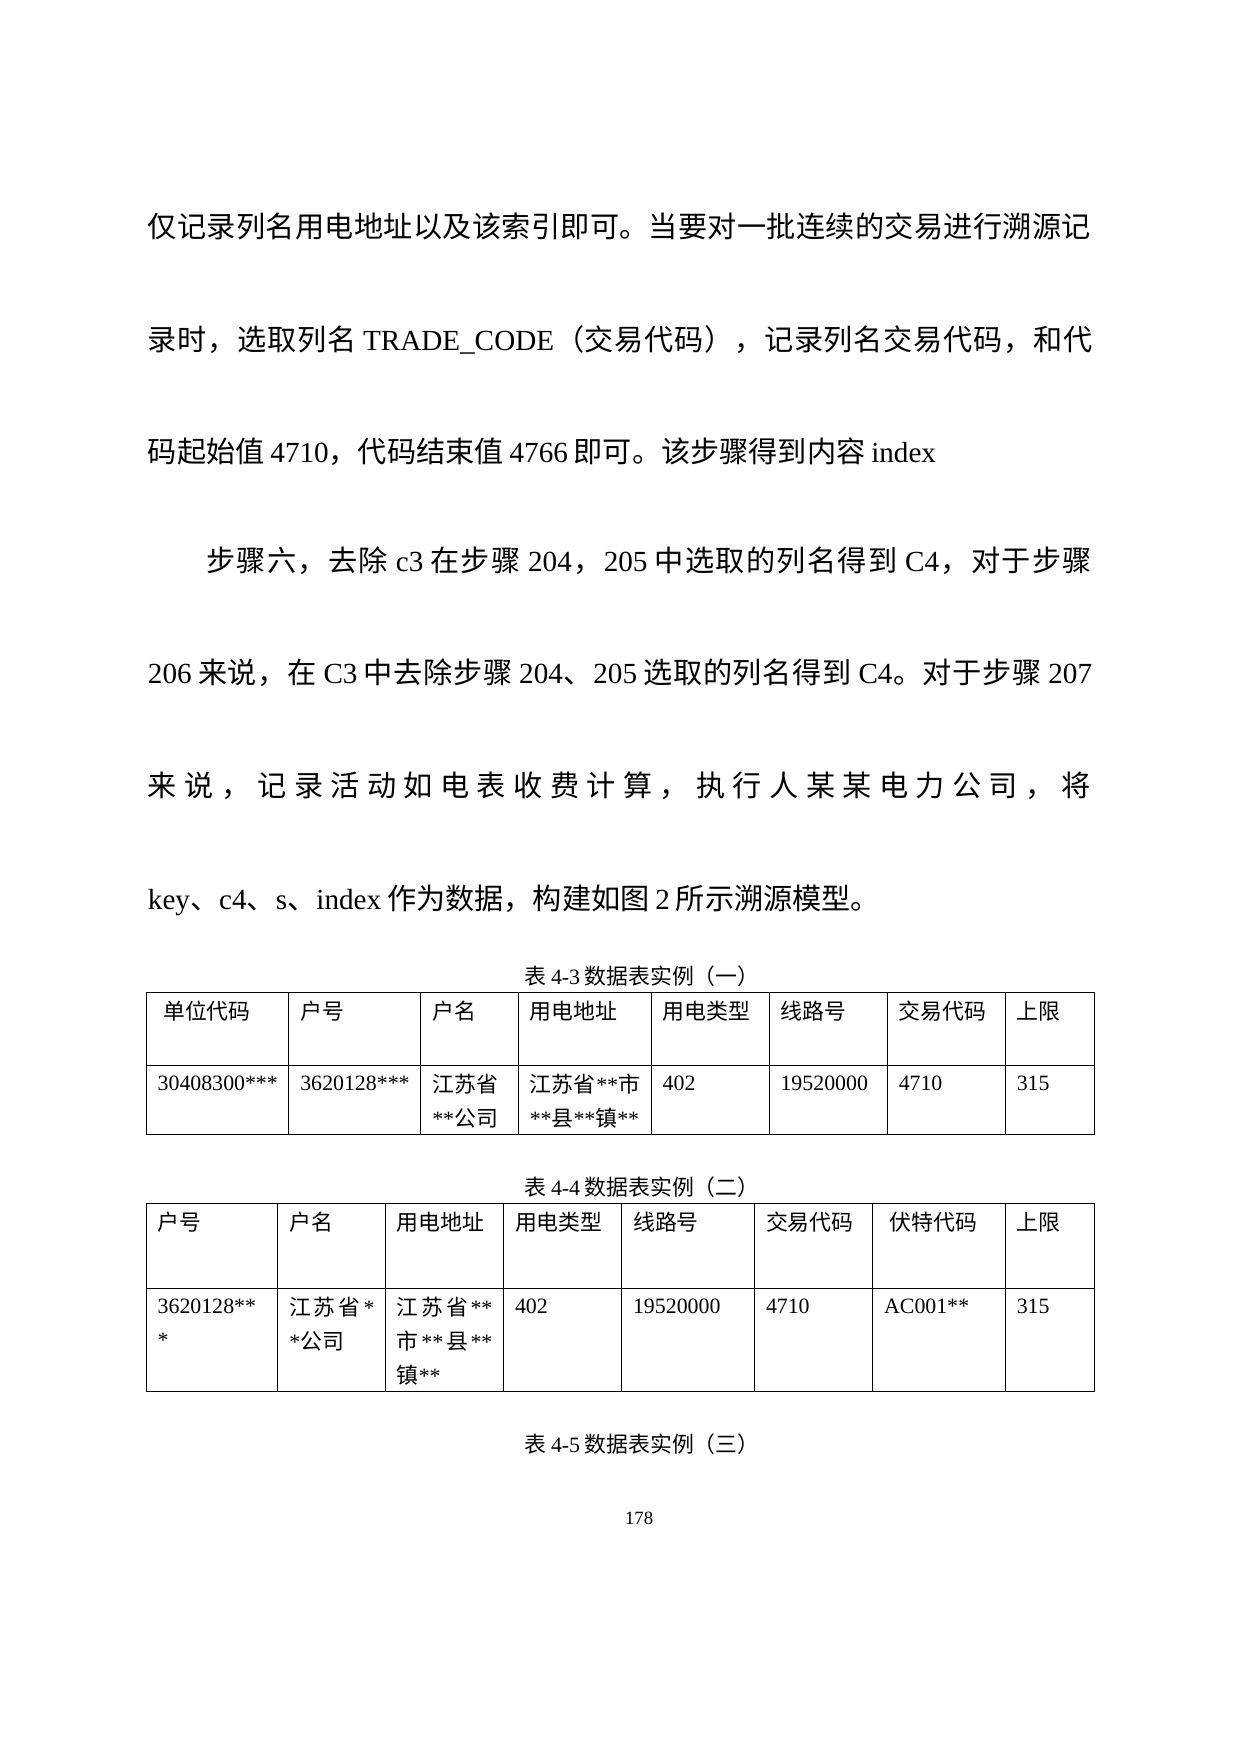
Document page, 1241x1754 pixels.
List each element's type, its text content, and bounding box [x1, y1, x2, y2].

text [148, 191, 1092, 484]
table_header 上限 [1006, 993, 1094, 1065]
table_cell 3620128*** [147, 1289, 277, 1391]
text 表4-4数据表实例（二） [148, 1169, 1092, 1203]
table_cell 30408300*** [147, 1066, 288, 1134]
table_header 户名 [278, 1204, 385, 1288]
table_header 伏特代码 [873, 1204, 1005, 1288]
table_cell 江苏省**市**县**镇** [386, 1289, 503, 1391]
table_header 单位代码 [147, 993, 288, 1065]
text 表4-3数据表实例（一） [148, 958, 1092, 992]
table_header 线路号 [770, 993, 887, 1065]
table_cell 19520000 [770, 1066, 887, 1134]
table_cell 3620128*** [289, 1066, 420, 1134]
table_cell 江苏省 **公司 [421, 1066, 518, 1134]
table_cell 4710 [888, 1066, 1005, 1134]
table_cell 402 [652, 1066, 769, 1134]
table_header 用电地址 [519, 993, 651, 1065]
table_header 上限 [1006, 1204, 1094, 1288]
table_header 交易代码 [888, 993, 1005, 1065]
table_header 用电类型 [504, 1204, 621, 1288]
table_header 户名 [421, 993, 518, 1065]
table_cell AC001** [873, 1289, 1005, 1391]
table_header 户号 [147, 1204, 277, 1288]
table_header 用电类型 [652, 993, 769, 1065]
table_header 户号 [289, 993, 420, 1065]
table_header 交易代码 [755, 1204, 872, 1288]
table_cell 4710 [755, 1289, 872, 1391]
table_cell 315 [1006, 1066, 1094, 1134]
table_header 线路号 [622, 1204, 754, 1288]
table_cell 江苏省**市**县**镇** [519, 1066, 651, 1134]
table_header 用电地址 [386, 1204, 503, 1288]
table_cell 315 [1006, 1289, 1094, 1391]
text 表4-5数据表实例（三） [148, 1426, 1092, 1459]
table_cell 19520000 [622, 1289, 754, 1391]
text 步骤六，去除c3在步骤204，205中选取的列名得到C4，对于步骤206来说，在C3中去除步骤204、205选取的列名得到C4。对于步骤207来说，记录活动如电表收费计算，执行人某某电力公司，将key、c4、s、index作为数据，构建如图2所示溯源模型。 [148, 524, 1092, 930]
table_cell 402 [504, 1289, 621, 1391]
table_cell 江苏省**公司 [278, 1289, 385, 1391]
